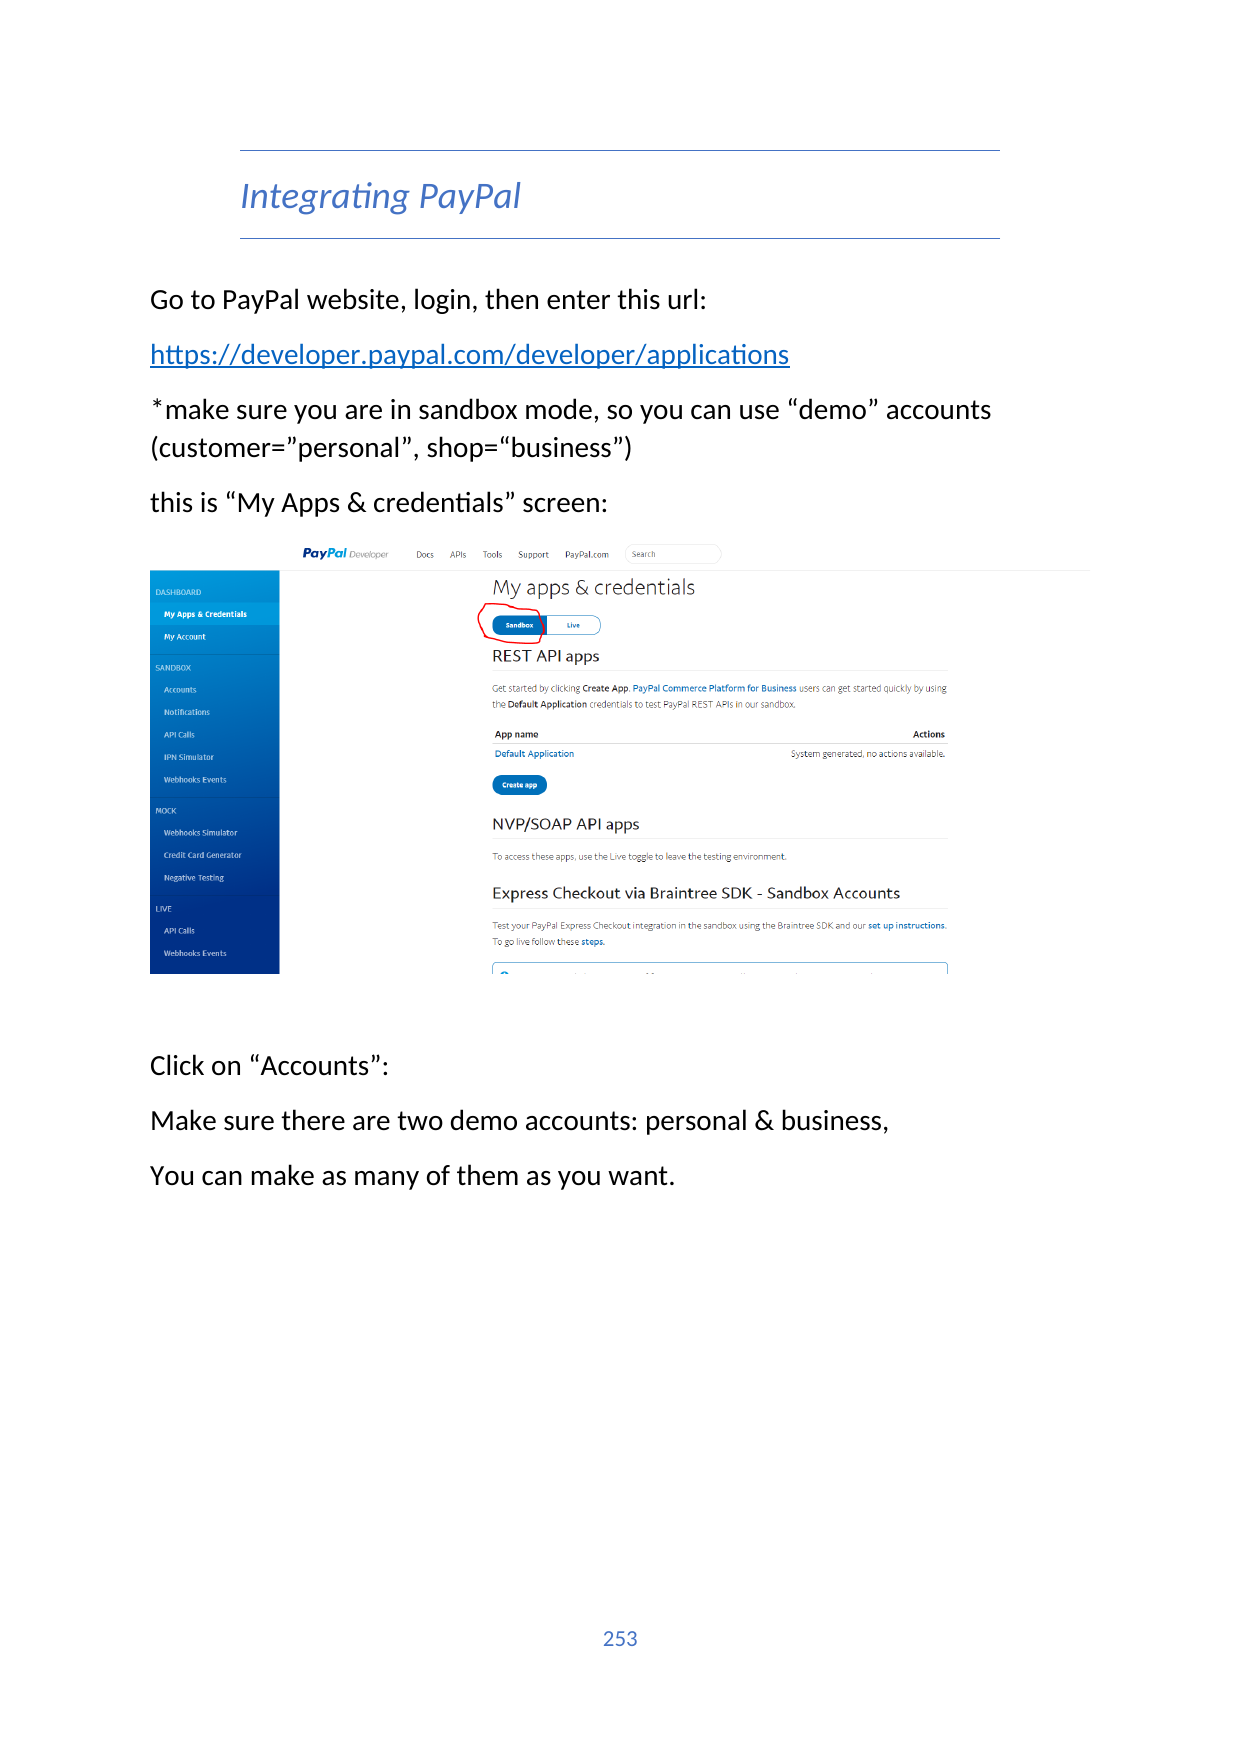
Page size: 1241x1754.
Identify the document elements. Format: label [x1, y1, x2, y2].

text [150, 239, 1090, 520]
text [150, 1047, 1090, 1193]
picture [150, 539, 1091, 974]
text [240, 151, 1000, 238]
